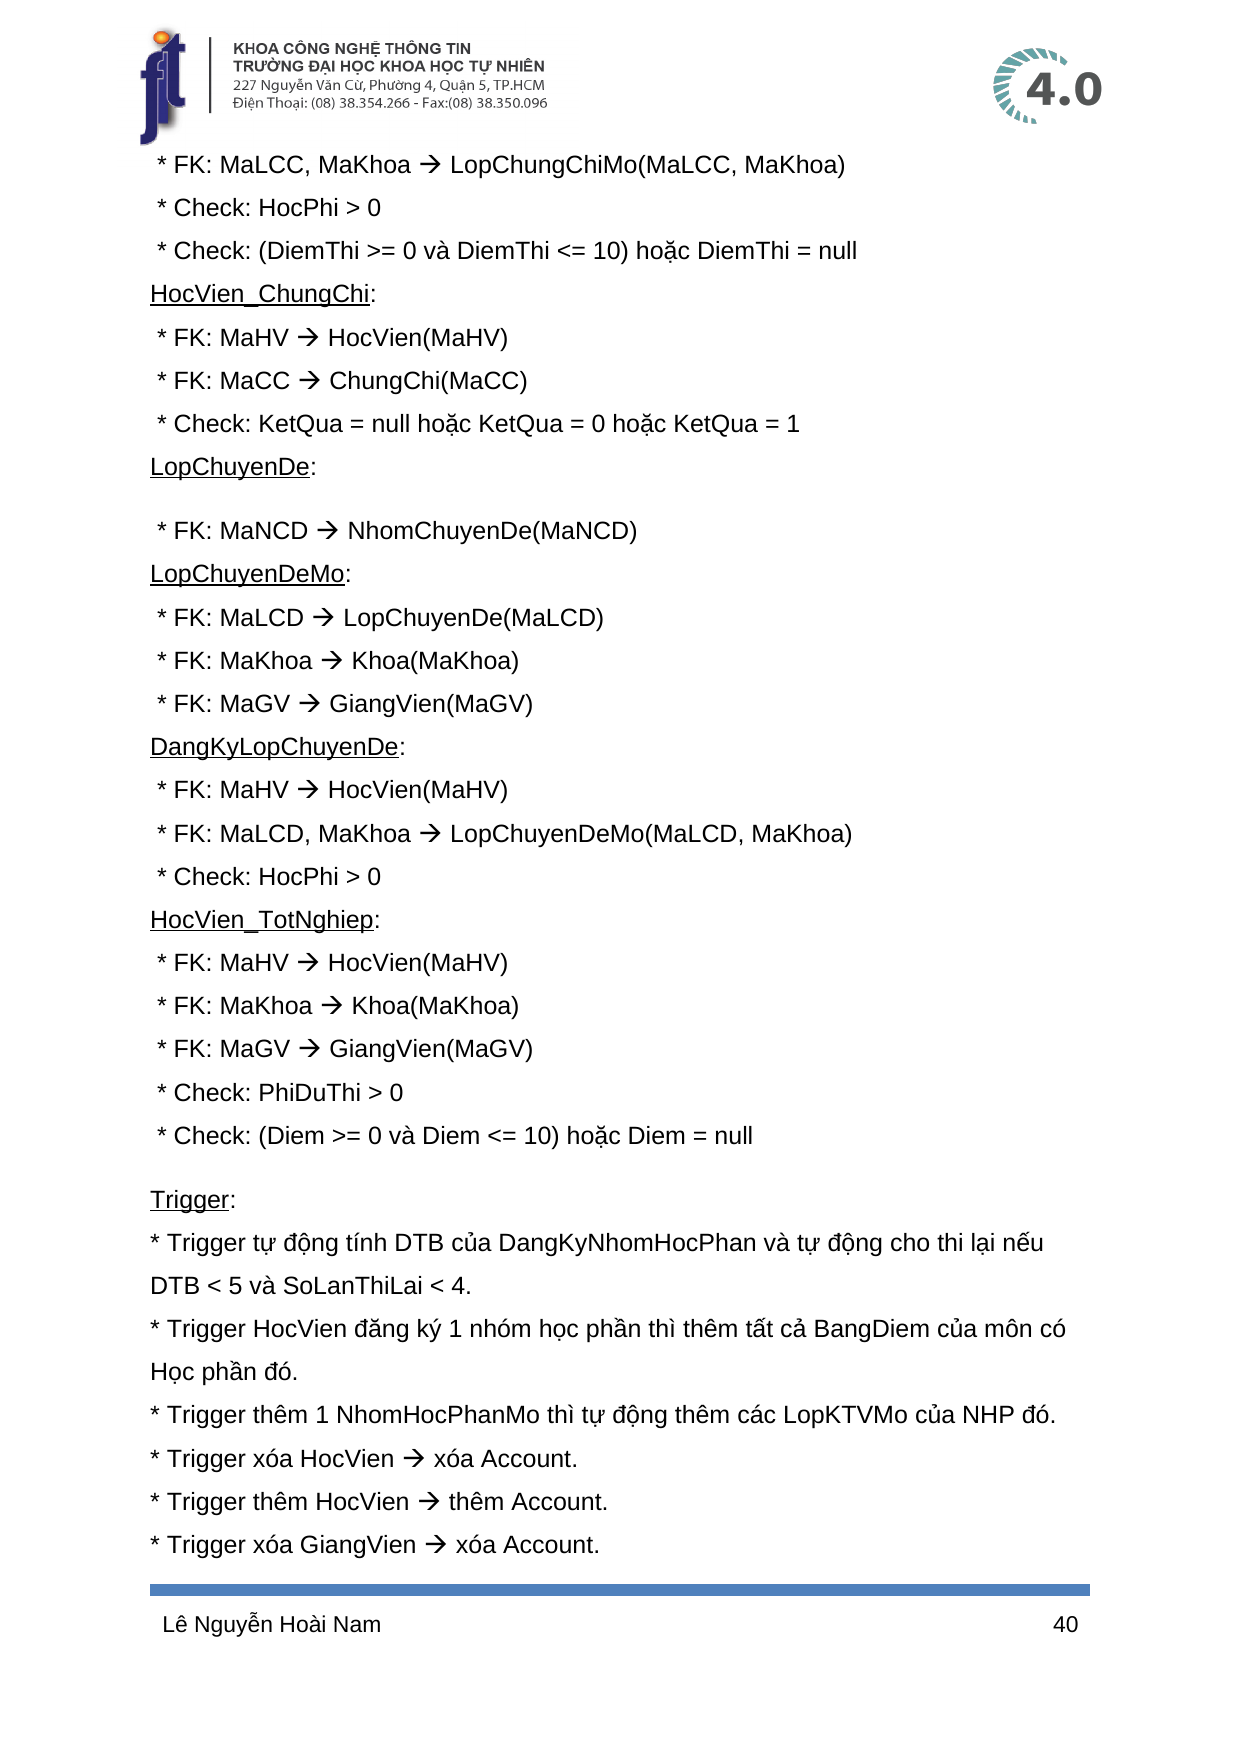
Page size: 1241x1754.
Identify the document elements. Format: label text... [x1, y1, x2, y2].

picture [985, 41, 1108, 127]
picture [117, 21, 580, 167]
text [150, 1185, 1090, 1559]
text * FK: MaNCD NhomChuyenDe(MaNCD) LopChuyenDeMo: * FK: MaLCD LopChuyenDe(MaLCD) * FK: MaKhoa Khoa(MaKhoa) * FK: MaGV GiangVien(MaGV) DangKyLopChuyenDe: * FK: MaHV HocVien(MaHV) * FK: MaLCD, MaKhoa LopChuyenDeMo(MaLCD, MaKhoa) * Check: HocPhi > 0 HocVien_TotNghiep: * FK: MaHV HocVien(MaHV) * FK: MaKhoa Khoa(MaKhoa) * FK: MaGV GiangVien(MaGV) * Check: PhiDuThi > 0 * Check: (Diem >= 0 và Diem <= 10) hoặc Diem = null [150, 516, 1090, 1149]
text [150, 150, 1090, 481]
